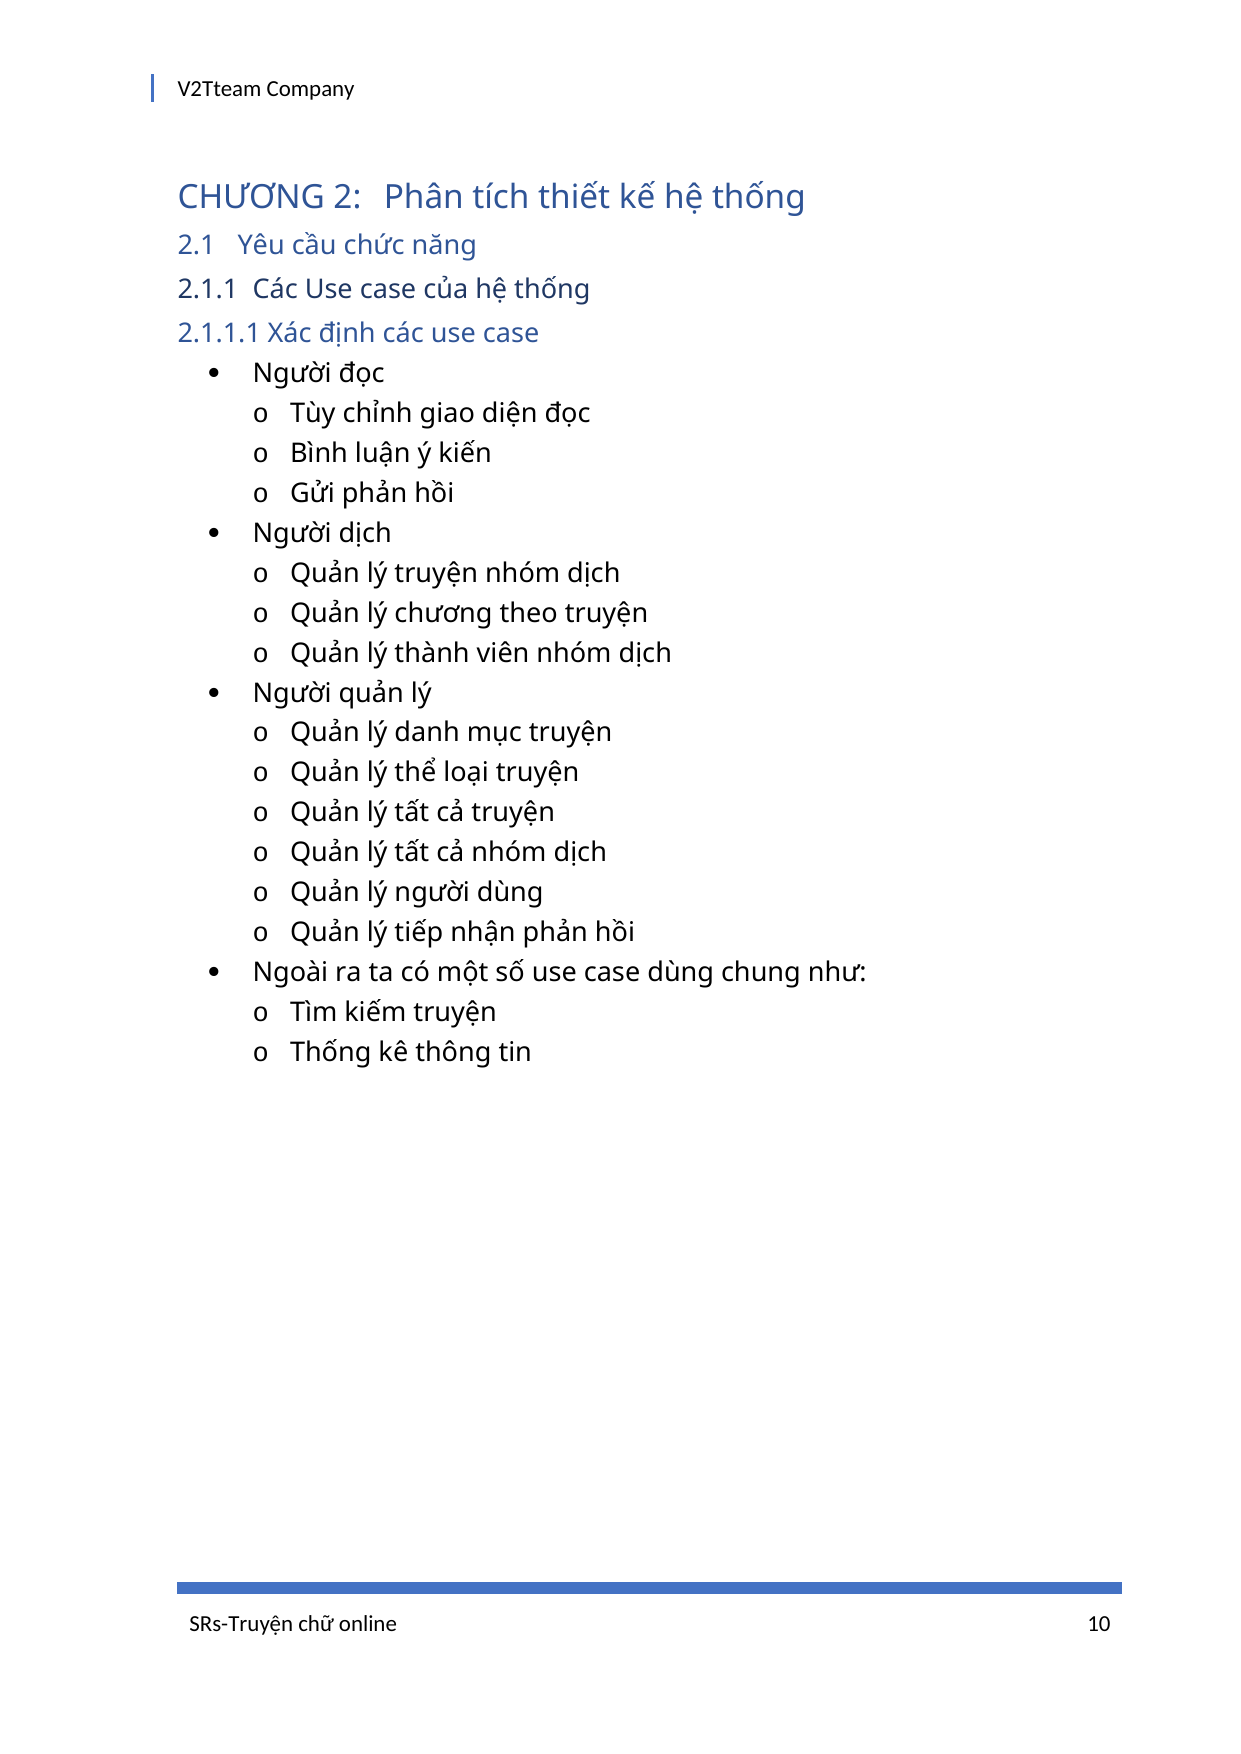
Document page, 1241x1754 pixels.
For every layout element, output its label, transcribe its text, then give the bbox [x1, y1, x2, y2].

list Người quản lý [215, 673, 1122, 710]
list Tùy chỉnh giao diện đọc [252, 393, 1122, 430]
list Tìm kiếm truyện [252, 993, 1122, 1030]
list Bình luận ý kiến [252, 433, 1122, 470]
subtitle Xác định các use case [177, 314, 1122, 351]
subtitle Phân tích thiết kế hệ thống [177, 173, 1122, 218]
subtitle Các Use case của hệ thống [177, 270, 1122, 307]
list Người đọc [215, 353, 1122, 390]
list Quản lý truyện nhóm dịch [252, 553, 1122, 590]
list Quản lý thể loại truyện [252, 753, 1122, 790]
list Quản lý tất cả truyện [252, 793, 1122, 830]
subtitle Yêu cầu chức năng [177, 226, 1122, 263]
list Quản lý tiếp nhận phản hồi [252, 913, 1122, 950]
list Ngoài ra ta có một số use case dùng chung như: [215, 953, 1122, 990]
list Quản lý tất cả nhóm dịch [252, 833, 1122, 870]
list Thống kê thông tin [252, 1033, 1122, 1070]
list Quản lý thành viên nhóm dịch [252, 633, 1122, 670]
list Quản lý chương theo truyện [252, 593, 1122, 630]
list Quản lý người dùng [252, 873, 1122, 910]
list Người dịch [215, 513, 1122, 550]
list Quản lý danh mục truyện [252, 713, 1122, 750]
list Gửi phản hồi [252, 473, 1122, 510]
